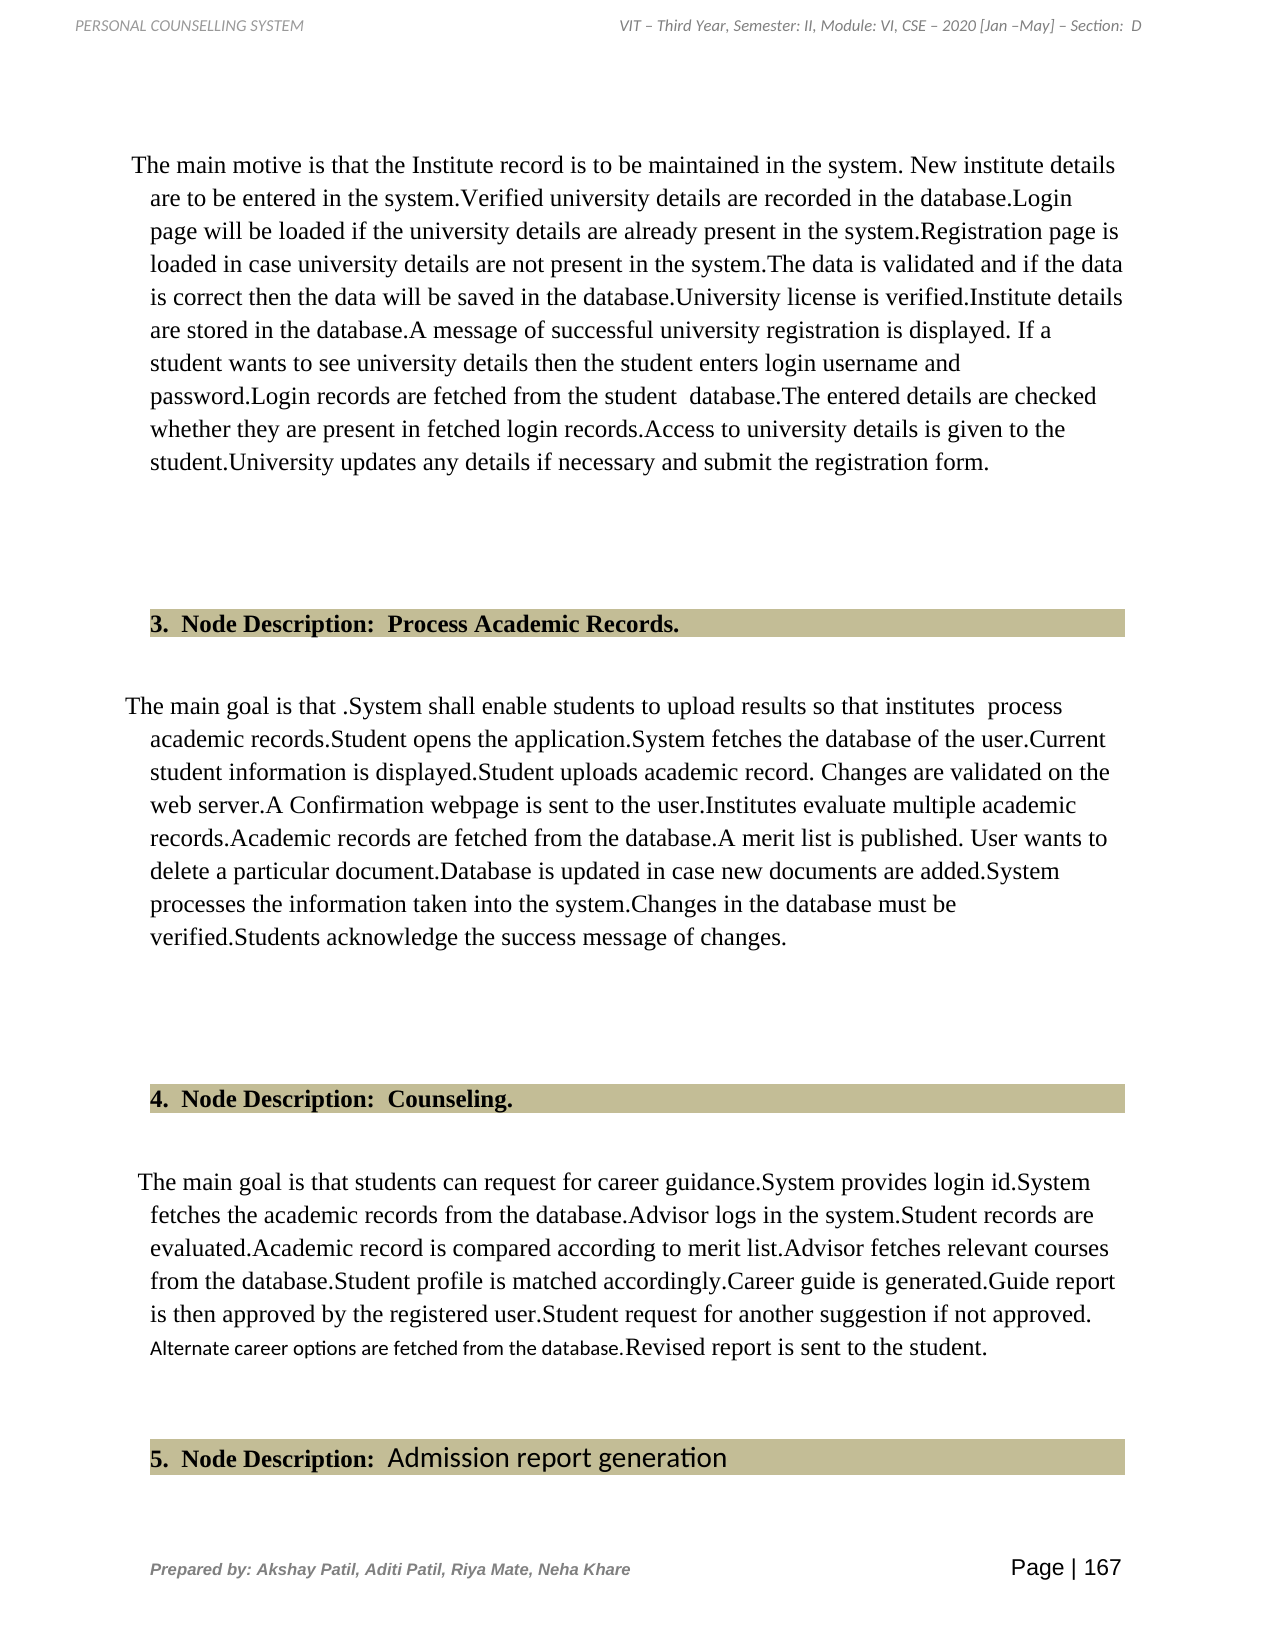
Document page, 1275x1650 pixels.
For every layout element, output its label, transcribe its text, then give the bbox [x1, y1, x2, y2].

text The main goal is that .System shall enable students to upload results so that institutes process academic records.Student opens the application.System fetches the database of the user.Current student information is displayed.Student uploads academic record. Changes are validated on the web server.A Confirmation webpage is sent to the user.Institutes evaluate multiple academic records.Academic records are fetched from the database.A merit list is published. User wants to delete a particular document.Database is updated in case new documents are added.System processes the information taken into the system.Changes in the database must be verified.Students acknowledge the success message of changes. [75, 691, 1125, 951]
text The main motive is that the Institute record is to be maintained in the system. New institute details are to be entered in the system.Verified university details are recorded in the database.Login page will be loaded if the university details are already present in the system.Registration page is loaded in case university details are not present in the system.The data is validated and if the data is correct then the data will be saved in the database.University license is verified.Institute details are stored in the database.A message of successful university registration is displayed. If a student wants to see university details then the student enters login username and password.Login records are fetched from the student database.The entered details are checked whether they are present in fetched login records.Access to university details is given to the student.University updates any details if necessary and submit the registration form. [75, 150, 1125, 476]
text 4. Node Description: Counseling. [150, 1084, 1125, 1113]
text 5. Node Description: Admission report generation [150, 1439, 1125, 1475]
text 3. Node Description: Process Academic Records. [150, 609, 1125, 637]
text The main goal is that students can request for career guidance.System provides login id.System fetches the academic records from the database.Advisor logs in the system.Student records are evaluated.Academic record is compared according to merit list.Advisor fetches relevant courses from the database.Student profile is matched accordingly.Career guide is generated.Guide report is then approved by the registered user.Student request for another suggestion if not approved. Alternate career options are fetched from the database.Revised report is sent to the student. [75, 1167, 1125, 1361]
